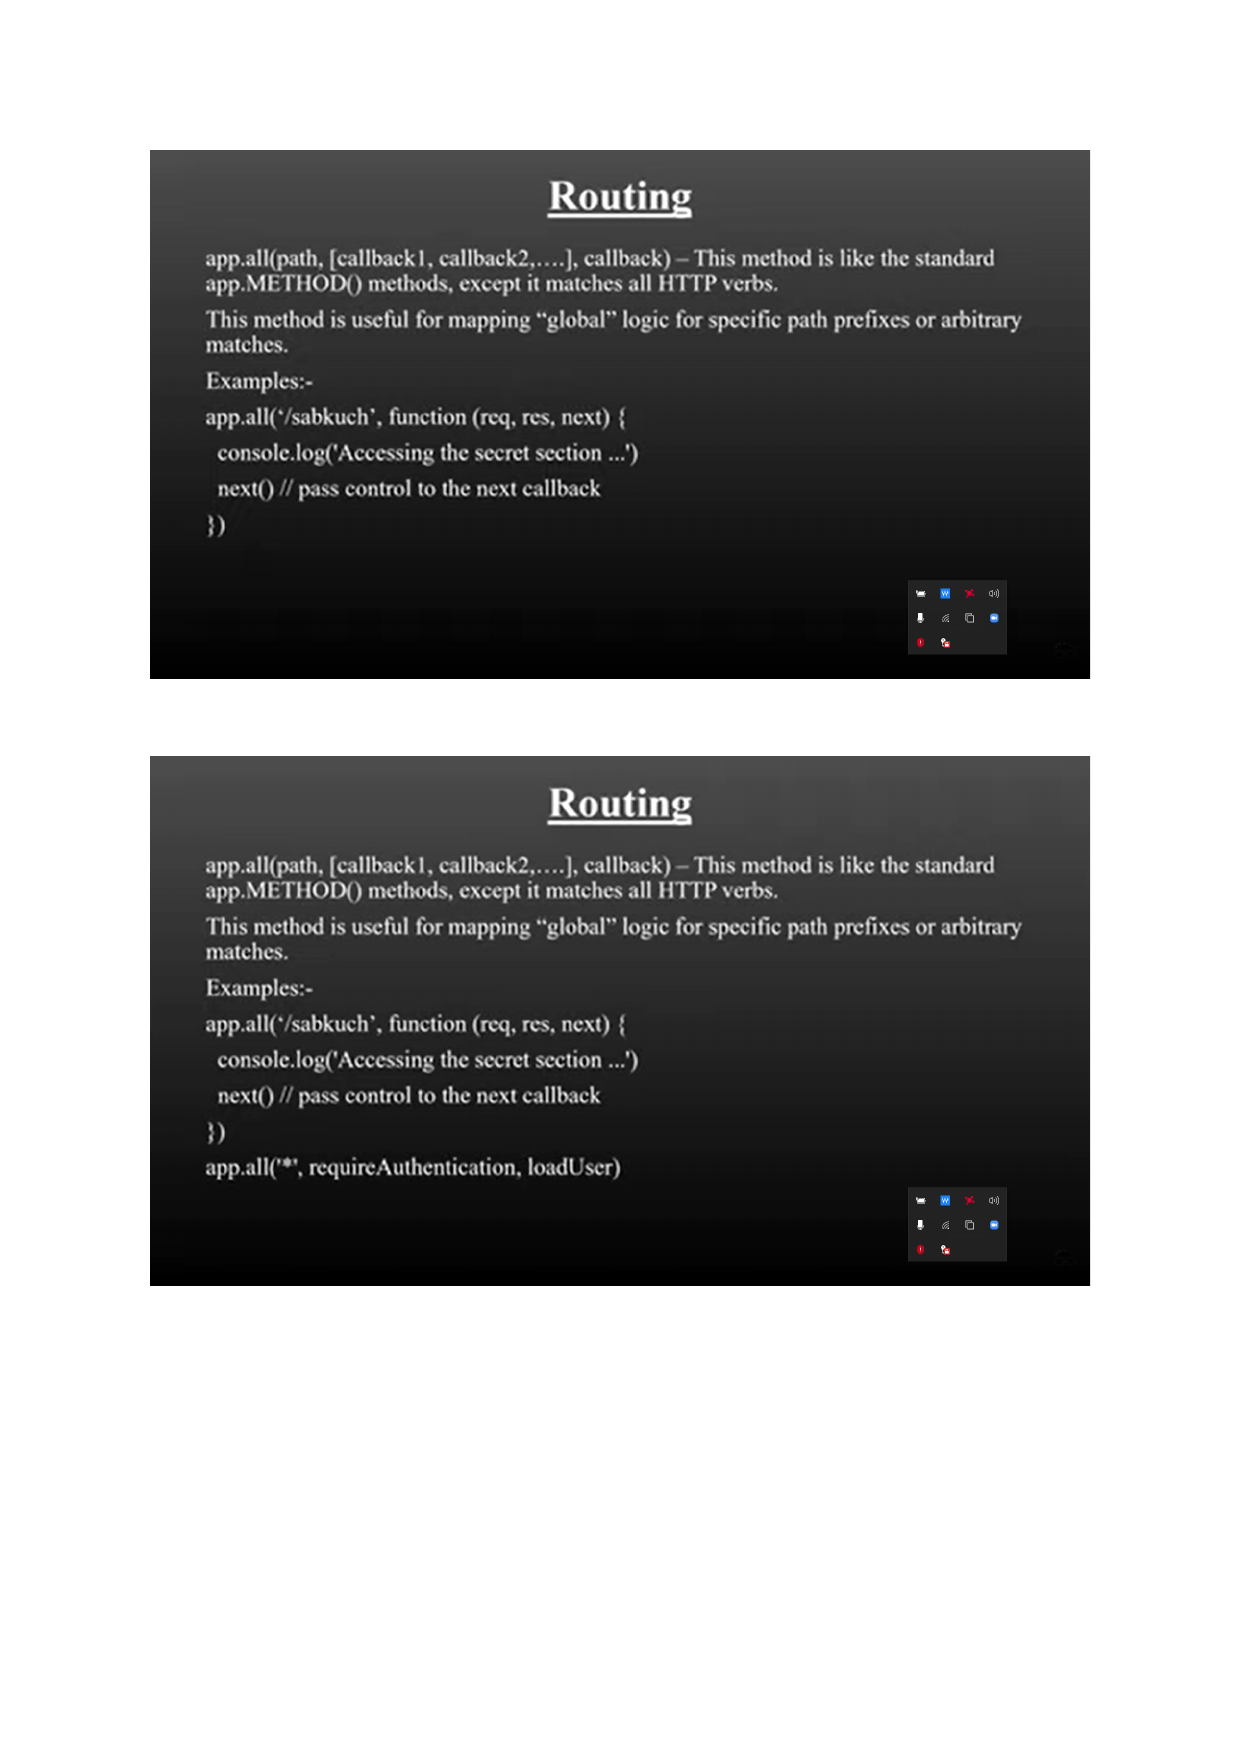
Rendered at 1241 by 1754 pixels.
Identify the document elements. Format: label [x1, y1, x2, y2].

picture [150, 756, 1091, 1286]
picture [150, 150, 1091, 679]
